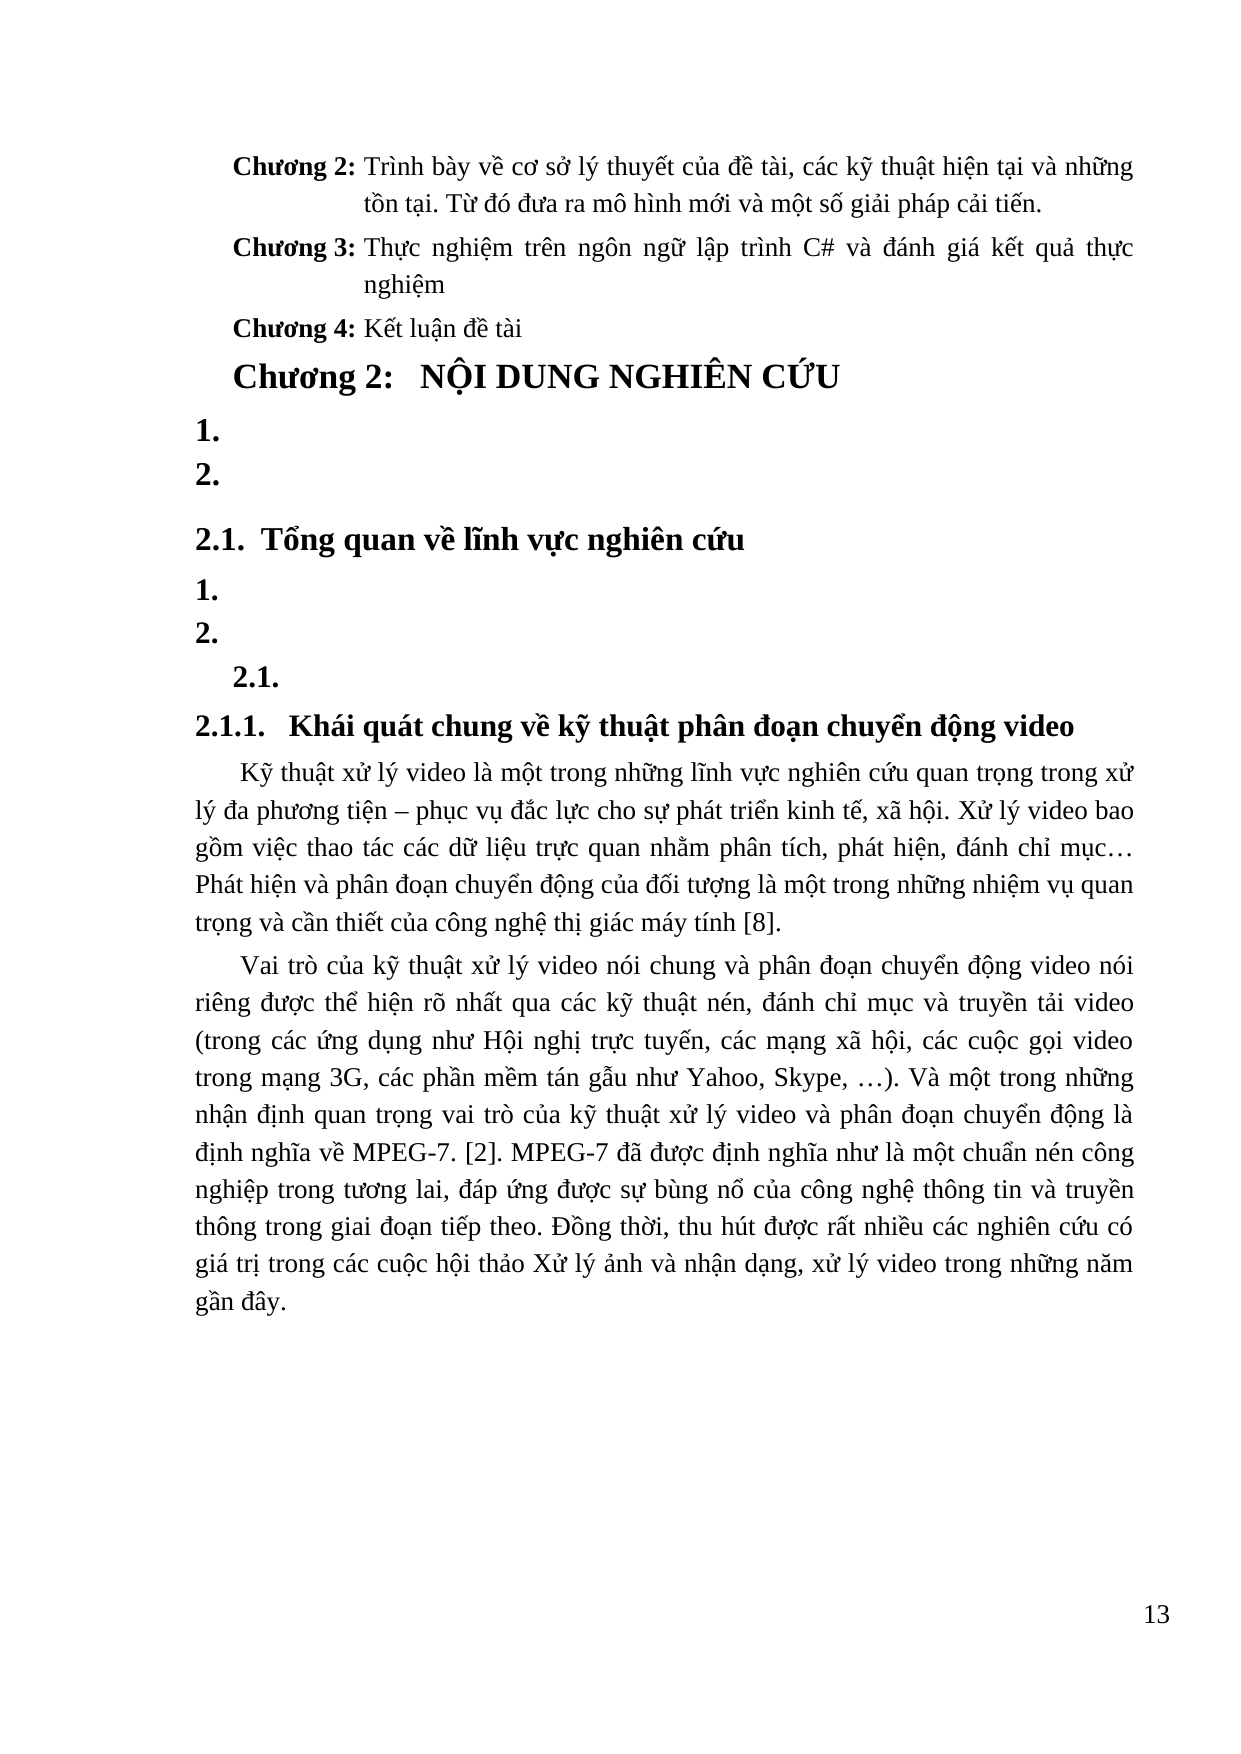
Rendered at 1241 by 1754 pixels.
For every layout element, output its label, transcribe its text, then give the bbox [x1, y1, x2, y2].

text Chương 3: Thực nghiệm trên ngôn ngữ lập trình C# và đánh giá kết quả thực nghiệm [232, 231, 1135, 299]
text Vai trò của kỹ thuật xử lý video nói chung và phân đoạn chuyển động video nói riêng được thể hiện rõ nhất qua các kỹ thuật nén, đánh chỉ mục và truyền tải video (trong các ứng dụng như Hội nghị trực tuyến, các mạng xã hội, các cuộc gọi video trong mạng 3G, các phần mềm tán gẫu như Yahoo, Skype, …). Và một trong những nhận định quan trọng vai trò của kỹ thuật xử lý video và phân đoạn chuyển động là định nghĩa về MPEG-7. [2]. MPEG-7 đã được định nghĩa như là một chuẩn nén công nghiệp trong tương lai, đáp ứng được sự bùng nổ của công nghệ thông tin và truyền thông trong giai đoạn tiếp theo. Đồng thời, thu hút được rất nhiều các nghiên cứu có giá trị trong các cuộc hội thảo Xử lý ảnh và nhận dạng, xử lý video trong những năm gần đây. [195, 949, 1135, 1316]
subtitle NỘI DUNG NGHIÊN CỨU [232, 355, 1135, 396]
subtitle Khái quát chung về kỹ thuật phân đoạn chuyển động video [195, 707, 1135, 743]
text Kỹ thuật xử lý video là một trong những lĩnh vực nghiên cứu quan trọng trong xử lý đa phương tiện – phục vụ đắc lực cho sự phát triển kinh tế, xã hội. Xử lý video bao gồm việc thao tác các dữ liệu trực quan nhằm phân tích, phát hiện, đánh chỉ mục… Phát hiện và phân đoạn chuyển động của đối tượng là một trong những nhiệm vụ quan trọng và cần thiết của công nghệ thị giác máy tính [8]. [195, 757, 1135, 937]
text Chương 2: Trình bày về cơ sở lý thuyết của đề tài, các kỹ thuật hiện tại và những tồn tại. Từ đó đưa ra mô hình mới và một số giải pháp cải tiến. [232, 150, 1135, 218]
text Chương 4: Kết luận đề tài [232, 312, 1135, 343]
subtitle Tổng quan về lĩnh vực nghiên cứu [195, 519, 1135, 558]
